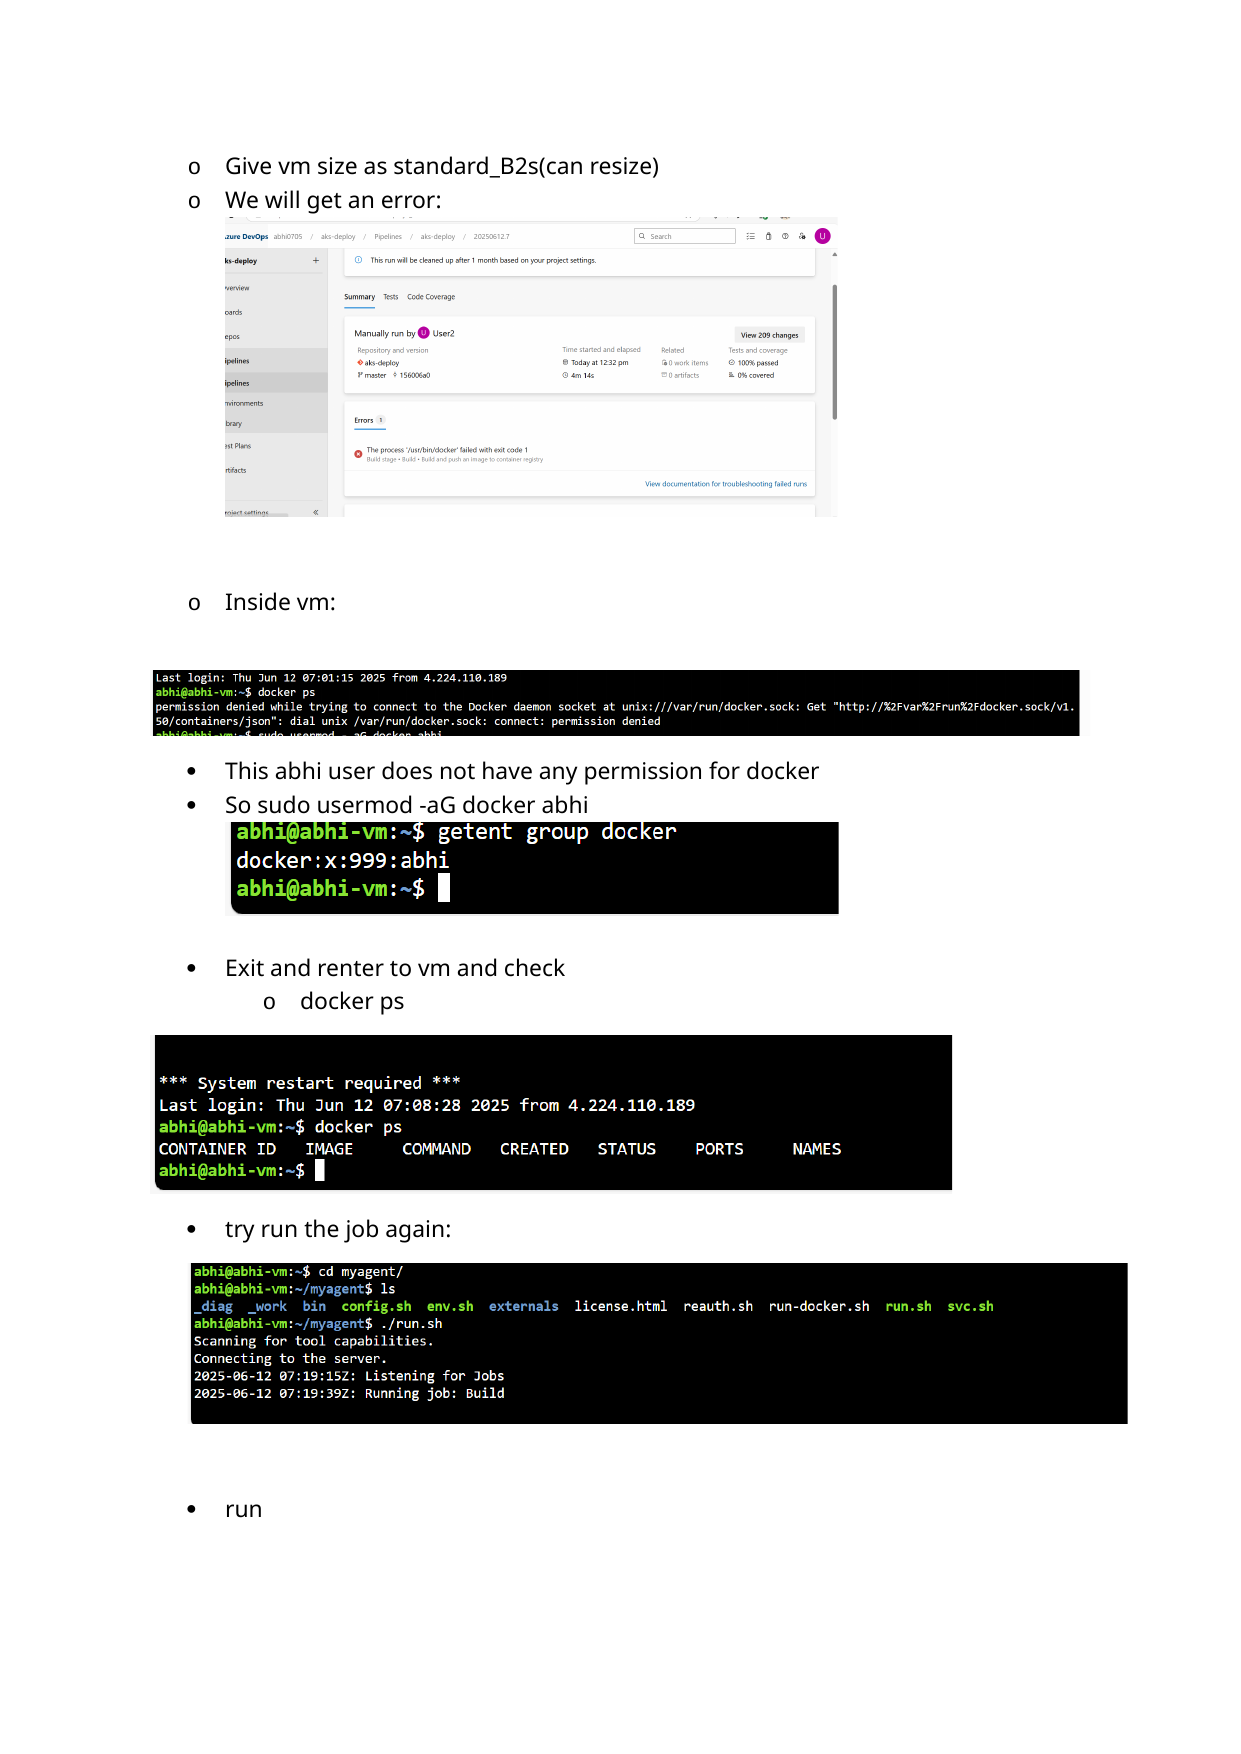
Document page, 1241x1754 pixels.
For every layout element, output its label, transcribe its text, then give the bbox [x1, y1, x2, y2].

picture [225, 217, 838, 517]
list Exit and renter to vm and check [187, 952, 1090, 983]
picture [150, 1035, 953, 1194]
list docker ps [262, 985, 1090, 1017]
picture [187, 1263, 1128, 1424]
list We will get an error: [187, 184, 1090, 215]
list Inside vm: [187, 586, 1090, 617]
list run [187, 1493, 1090, 1524]
picture [150, 670, 1091, 736]
picture [225, 822, 839, 916]
list So sudo usermod -aG docker abhi [187, 789, 1090, 820]
list This abhi user does not have any permission for docker [187, 755, 1090, 786]
list try run the job again: [187, 1213, 1090, 1244]
list Give vm size as standard_B2s(can resize) [187, 150, 1090, 181]
